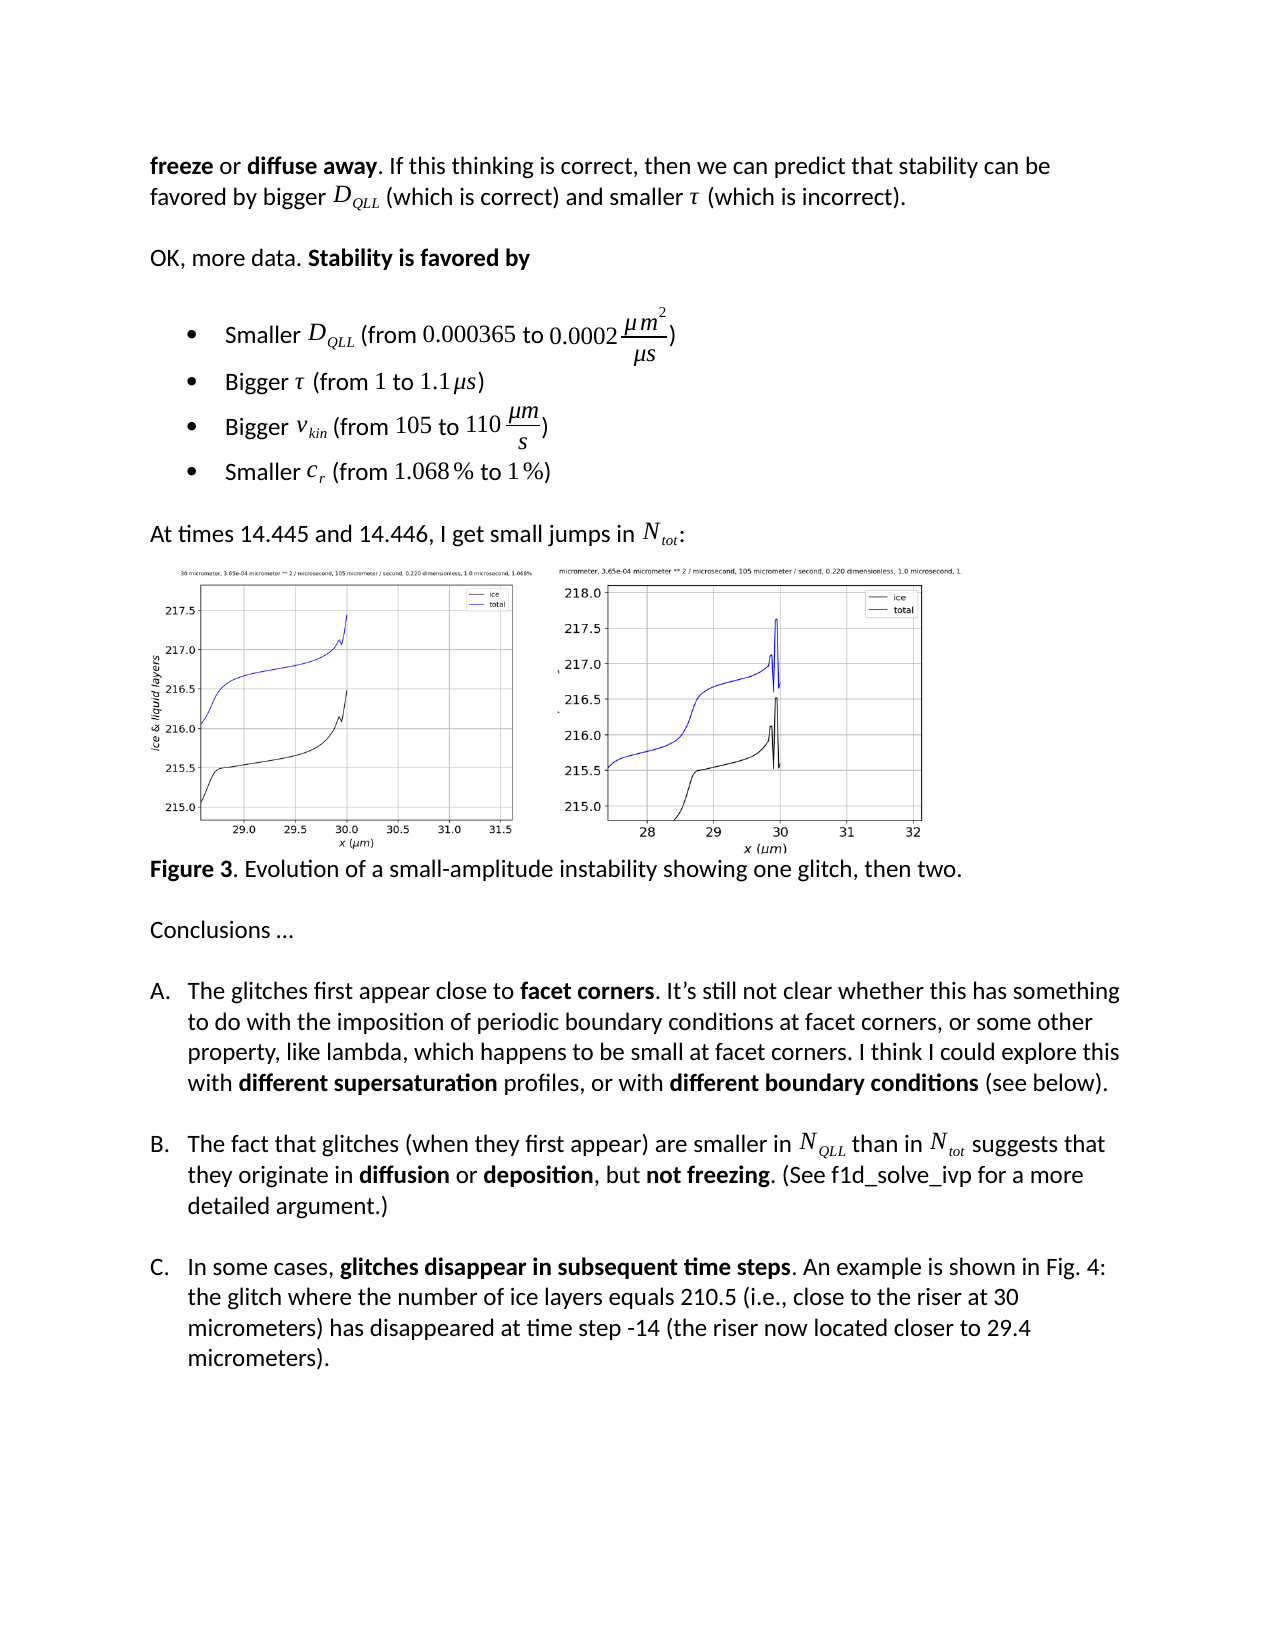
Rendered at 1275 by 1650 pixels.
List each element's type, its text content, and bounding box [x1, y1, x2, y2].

list Bigger (from to ) [187, 366, 1125, 396]
picture [557, 549, 962, 854]
text Figure 3. Evolution of a small-amplitude instability showing one glitch, then two. [150, 853, 1125, 884]
list The glitches first appear close to facet corners. It’s still not clear whether this has something to do with the imposition of periodic boundary conditions at facet corners, or some other property, like lambda, which happens to be small at facet corners. I think I could explore this with different supersaturation profiles, or with different boundary conditions (see below). [150, 975, 1125, 1097]
text Conclusions … [150, 914, 1125, 945]
list Smaller (from to ) [187, 303, 1125, 366]
text OK, more data. Stability is favored by [150, 242, 1125, 273]
list The fact that glitches (when they first appear) are smaller in than in suggests that they originate in diffusion or deposition, but not freezing. (See f1d_solve_ivp for a more detailed argument.) [150, 1128, 1125, 1220]
list In some cases, glitches disappear in subsequent time steps. An example is shown in Fig. 4: the glitch where the number of ice layers equals 210.5 (i.e., close to the riser at 30 micrometers) has disappeared at time step -14 (the riser now located closer to 29.4 micrometers). [150, 1251, 1125, 1373]
text At times 14.445 and 14.446, I get small jumps in : [150, 517, 1125, 549]
list Bigger (from to ) [187, 396, 1125, 455]
picture [150, 548, 552, 854]
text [150, 150, 1125, 212]
list Smaller (from to ) [187, 455, 1125, 487]
